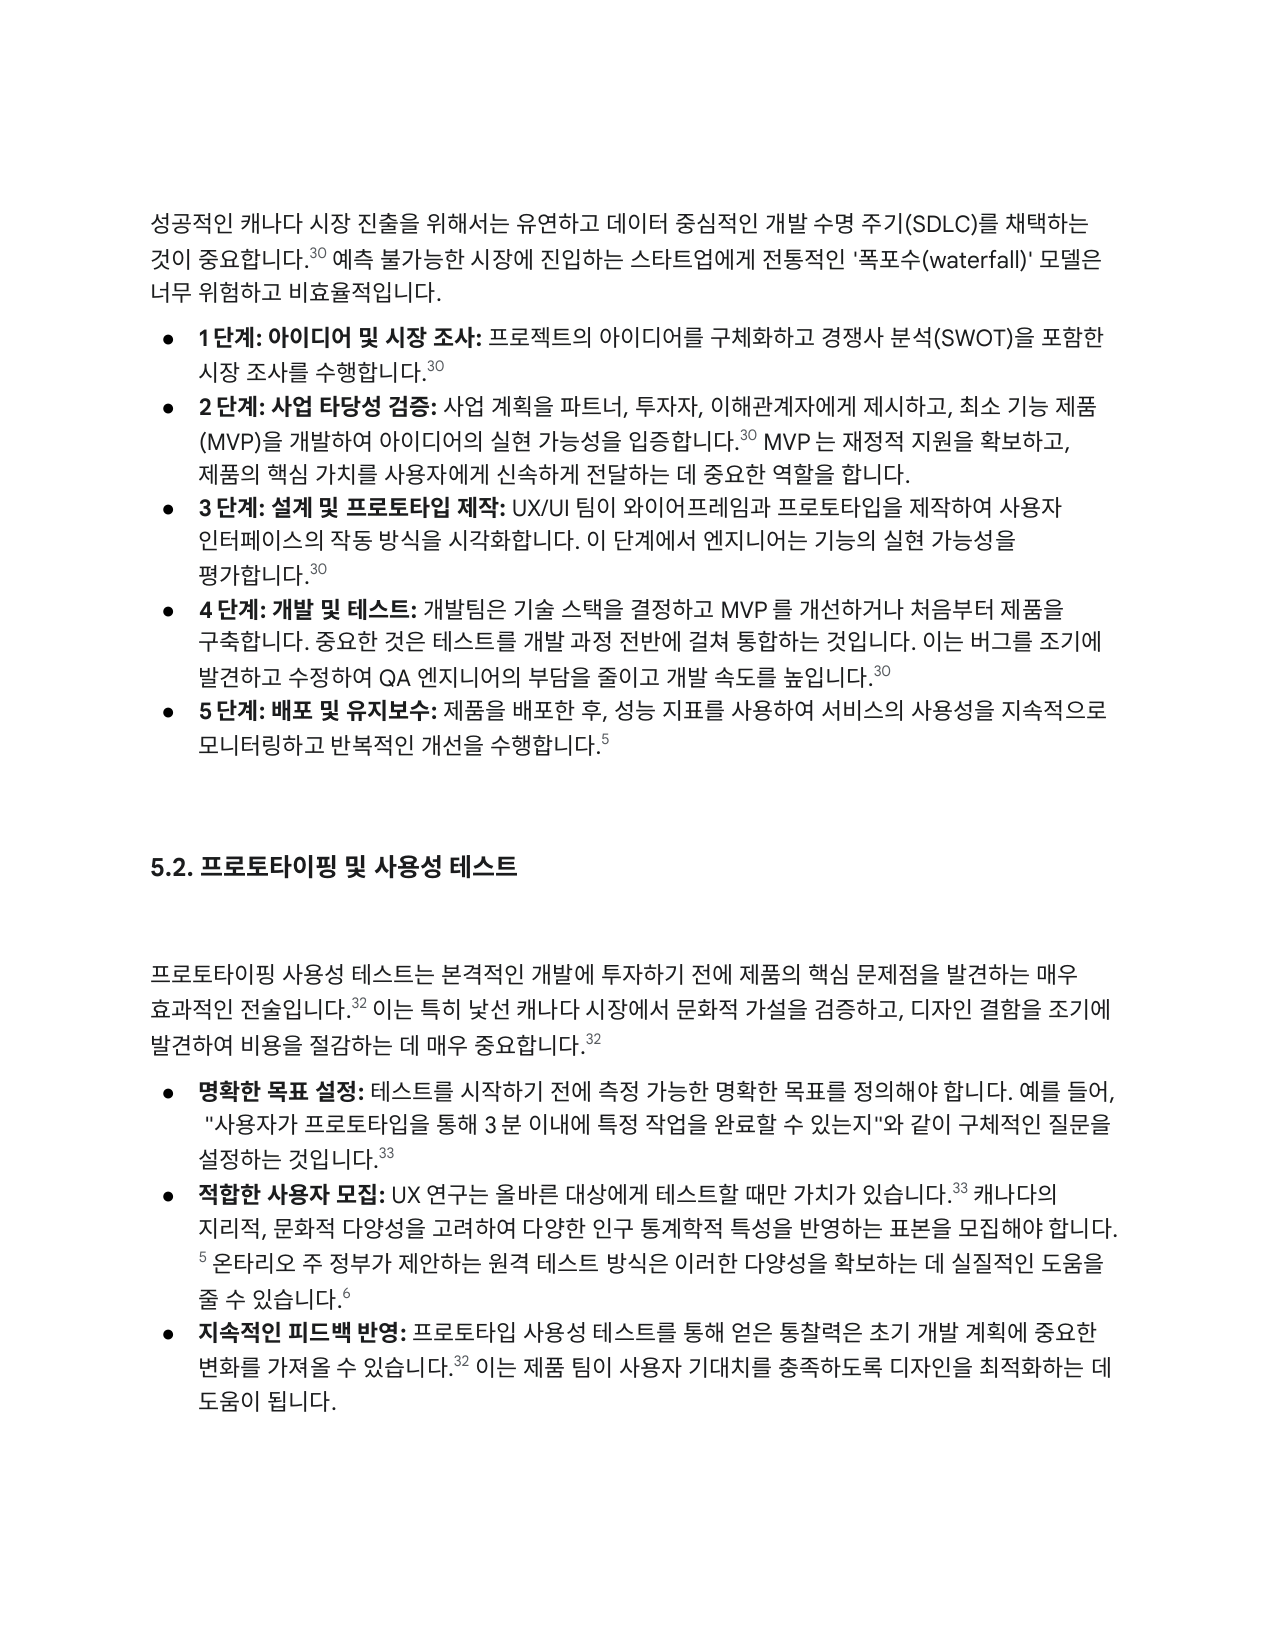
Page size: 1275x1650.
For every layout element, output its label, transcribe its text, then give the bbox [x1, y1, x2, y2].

list 3단계: 설계 및 프로토타입 제작: UX/UI 팀이 와이어프레임과 프로토타입을 제작하여 사용자 인터페이스의 작동 방식을 시각화합니다. 이 단계에서 엔지니어는 기능의 실현 가능성을 평가합니다.30 [161, 494, 1125, 592]
list 명확한 목표 설정: 테스트를 시작하기 전에 측정 가능한 명확한 목표를 정의해야 합니다. 예를 들어, "사용자가 프로토타입을 통해 3분 이내에 특정 작업을 완료할 수 있는지"와 같이 구체적인 질문을 설정하는 것입니다.33 [161, 1078, 1125, 1175]
list 지속적인 피드백 반영: 프로토타입 사용성 테스트를 통해 얻은 통찰력은 초기 개발 계획에 중요한 변화를 가져올 수 있습니다.32 이는 제품 팀이 사용자 기대치를 충족하도록 디자인을 최적화하는 데 도움이 됩니다. [161, 1319, 1125, 1417]
list 4단계: 개발 및 테스트: 개발팀은 기술 스택을 결정하고 MVP를 개선하거나 처음부터 제품을 구축합니다. 중요한 것은 테스트를 개발 과정 전반에 걸쳐 통합하는 것입니다. 이는 버그를 조기에 발견하고 수정하여 QA 엔지니어의 부담을 줄이고 개발 속도를 높입니다.30 [161, 596, 1125, 693]
subtitle 5.2. 프로토타이핑 및 사용성 테스트 [150, 852, 1125, 883]
list 1단계: 아이디어 및 시장 조사: 프로젝트의 아이디어를 구체화하고 경쟁사 분석(SWOT)을 포함한 시장 조사를 수행합니다.30 [161, 324, 1125, 389]
list 적합한 사용자 모집: UX 연구는 올바른 대상에게 테스트할 때만 가치가 있습니다.33 캐나다의 지리적, 문화적 다양성을 고려하여 다양한 인구 통계학적 특성을 반영하는 표본을 모집해야 합니다.5 온타리오 주 정부가 제안하는 원격 테스트 방식은 이러한 다양성을 확보하는 데 실질적인 도움을 줄 수 있습니다.6 [161, 1180, 1125, 1315]
list 2단계: 사업 타당성 검증: 사업 계획을 파트너, 투자자, 이해관계자에게 제시하고, 최소 기능 제품(MVP)을 개발하여 아이디어의 실현 가능성을 입증합니다.30 MVP는 재정적 지원을 확보하고, 제품의 핵심 가치를 사용자에게 신속하게 전달하는 데 중요한 역할을 합니다. [161, 393, 1125, 490]
text 프로토타이핑 사용성 테스트는 본격적인 개발에 투자하기 전에 제품의 핵심 문제점을 발견하는 매우 효과적인 전술입니다.32 이는 특히 낯선 캐나다 시장에서 문화적 가설을 검증하고, 디자인 결함을 조기에 발견하여 비용을 절감하는 데 매우 중요합니다.32 [150, 961, 1125, 1061]
list 5단계: 배포 및 유지보수: 제품을 배포한 후, 성능 지표를 사용하여 서비스의 사용성을 지속적으로 모니터링하고 반복적인 개선을 수행합니다.5 [161, 697, 1125, 762]
text 성공적인 캐나다 시장 진출을 위해서는 유연하고 데이터 중심적인 개발 수명 주기(SDLC)를 채택하는 것이 중요합니다.30 예측 불가능한 시장에 진입하는 스타트업에게 전통적인 '폭포수(waterfall)' 모델은 너무 위험하고 비효율적입니다. [150, 211, 1125, 308]
